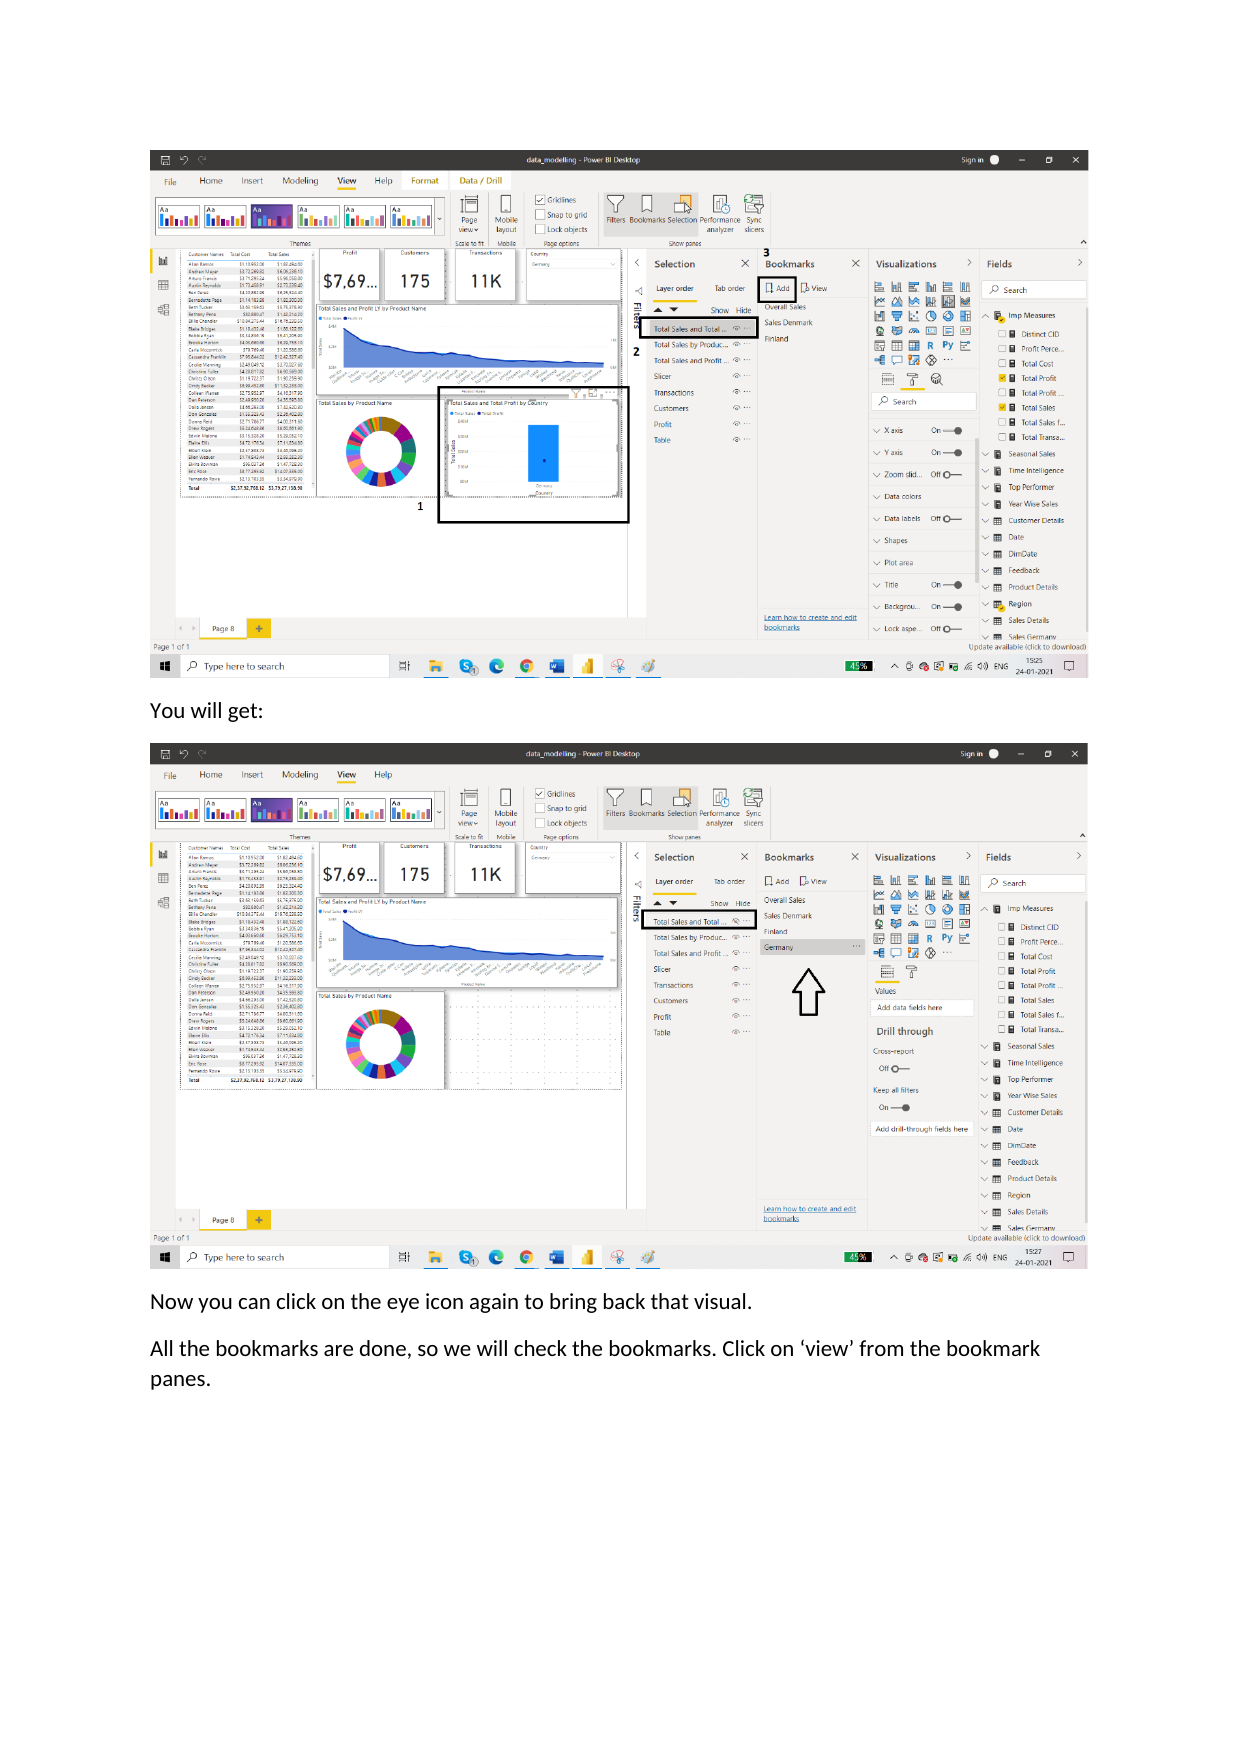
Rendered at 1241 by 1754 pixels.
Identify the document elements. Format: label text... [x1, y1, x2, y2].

text All the bookmarks are done, so we will check the bookmarks. Click on ‘view’ from the bookmark panes. [150, 1334, 1090, 1392]
text Now you can click on the eye icon again to bring back that visual. [150, 1287, 1090, 1315]
picture [150, 743, 1088, 1269]
picture [150, 150, 1089, 678]
text You will get: [150, 697, 1090, 724]
